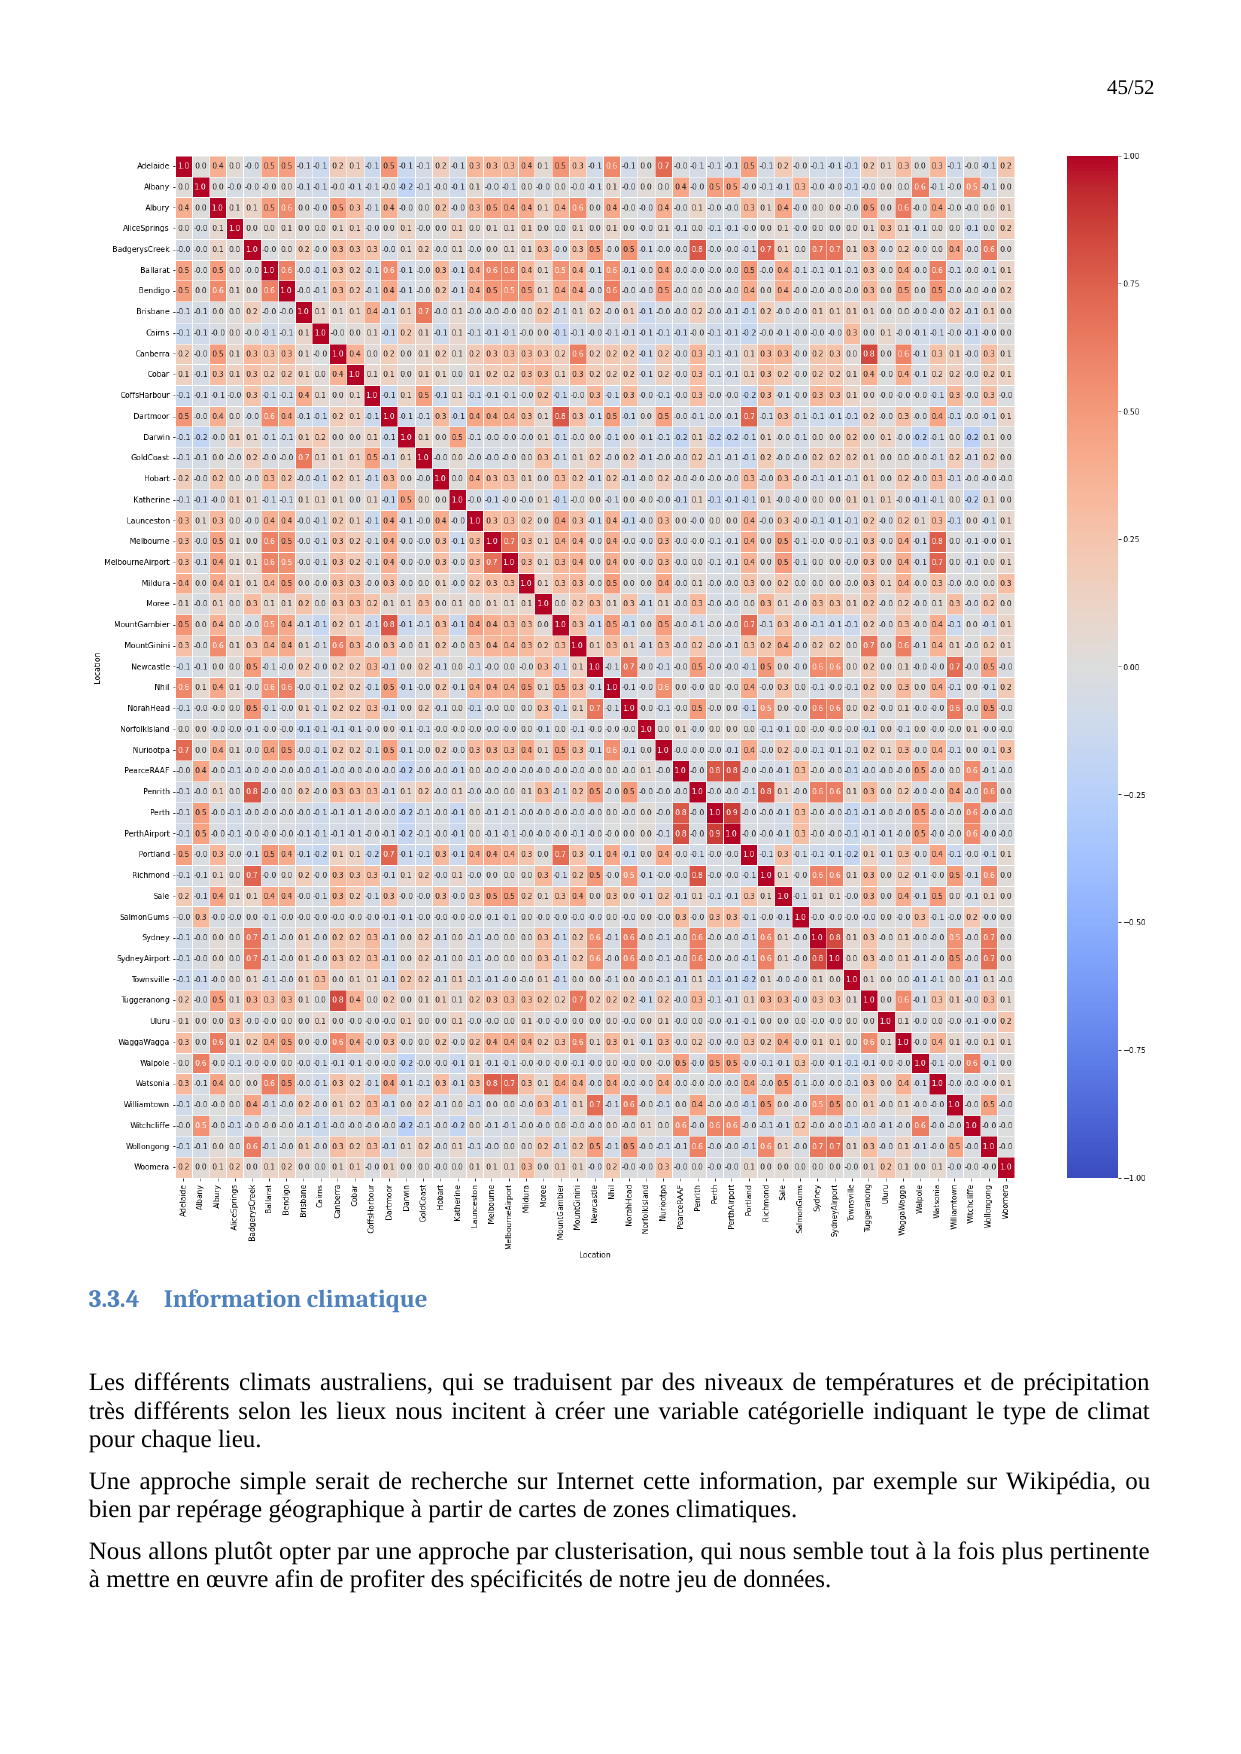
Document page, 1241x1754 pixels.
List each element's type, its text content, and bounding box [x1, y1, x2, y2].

text Nous allons plutôt opter par une approche par clusterisation, qui nous semble tout à la fois plus pertinente à mettre en œuvre afin de profiter des spécificités de notre jeu de données. [89, 1536, 1152, 1593]
text Une approche simple serait de recherche sur Internet cette information, par exemple sur Wikipédia, ou bien par repérage géographique à partir de cartes de zones climatiques. [89, 1466, 1152, 1523]
text Les différents climats australiens, qui se traduisent par des niveaux de températures et de précipitation très différents selon les lieux nous incitent à créer une variable catégorielle indiquant le type de climat pour chaque lieu. [89, 1367, 1152, 1453]
picture [88, 147, 1151, 1264]
subtitle Information climatique [89, 1284, 1152, 1313]
